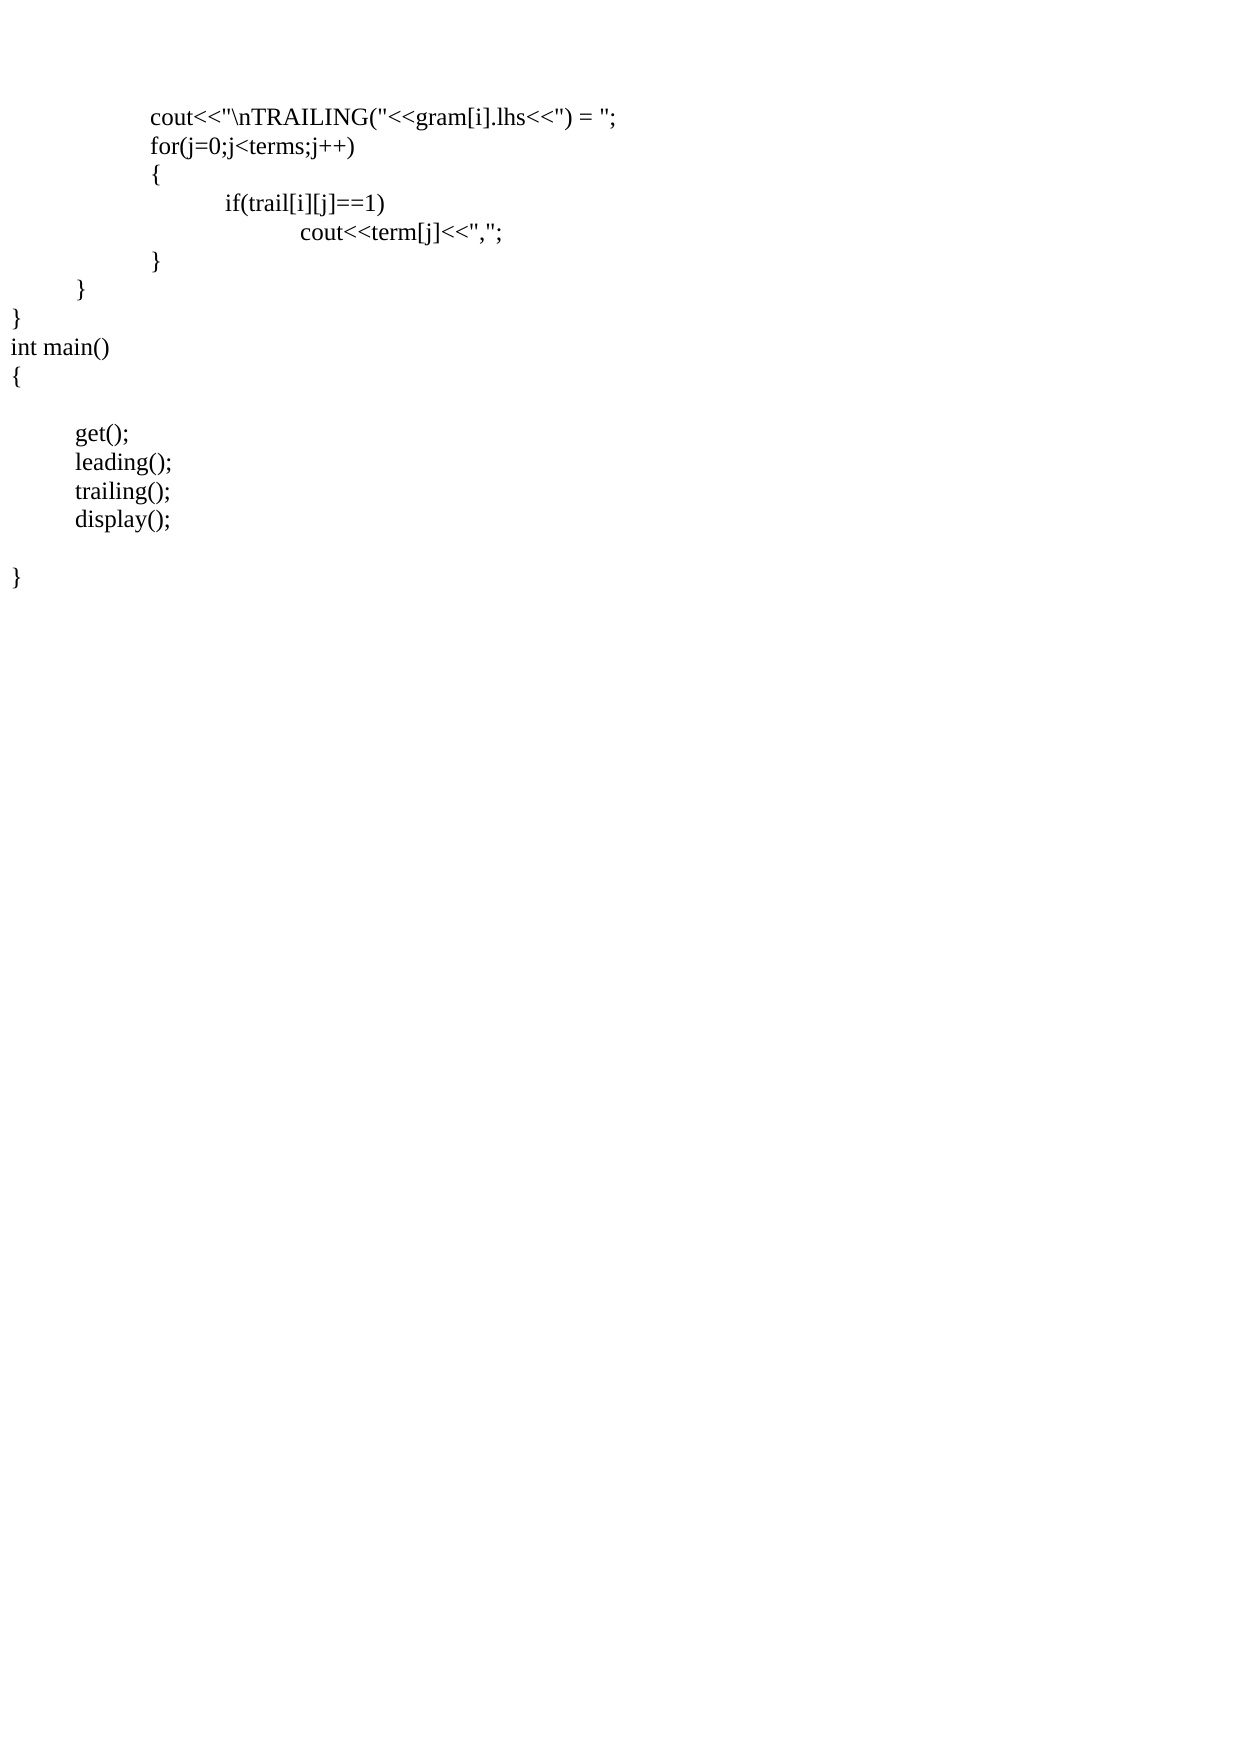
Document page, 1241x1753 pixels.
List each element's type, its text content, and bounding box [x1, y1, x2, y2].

text } [10, 274, 1164, 303]
text int main() [10, 332, 1164, 361]
text } [10, 303, 1164, 332]
text if(trail[i][j]==1) [10, 188, 1164, 217]
text } [10, 246, 1164, 274]
text cout<<"\nTRAILING("<<gram[i].lhs<<") = "; [10, 102, 1164, 131]
text } [10, 562, 1164, 591]
text trailing(); [10, 476, 1164, 504]
text { [10, 361, 1164, 389]
text { [10, 159, 1164, 188]
text for(j=0;j<terms;j++) [10, 131, 1164, 159]
text display(); [10, 504, 1164, 533]
text leading(); [10, 447, 1164, 476]
text cout<<term[j]<<","; [10, 217, 1164, 246]
text get(); [10, 418, 1164, 447]
